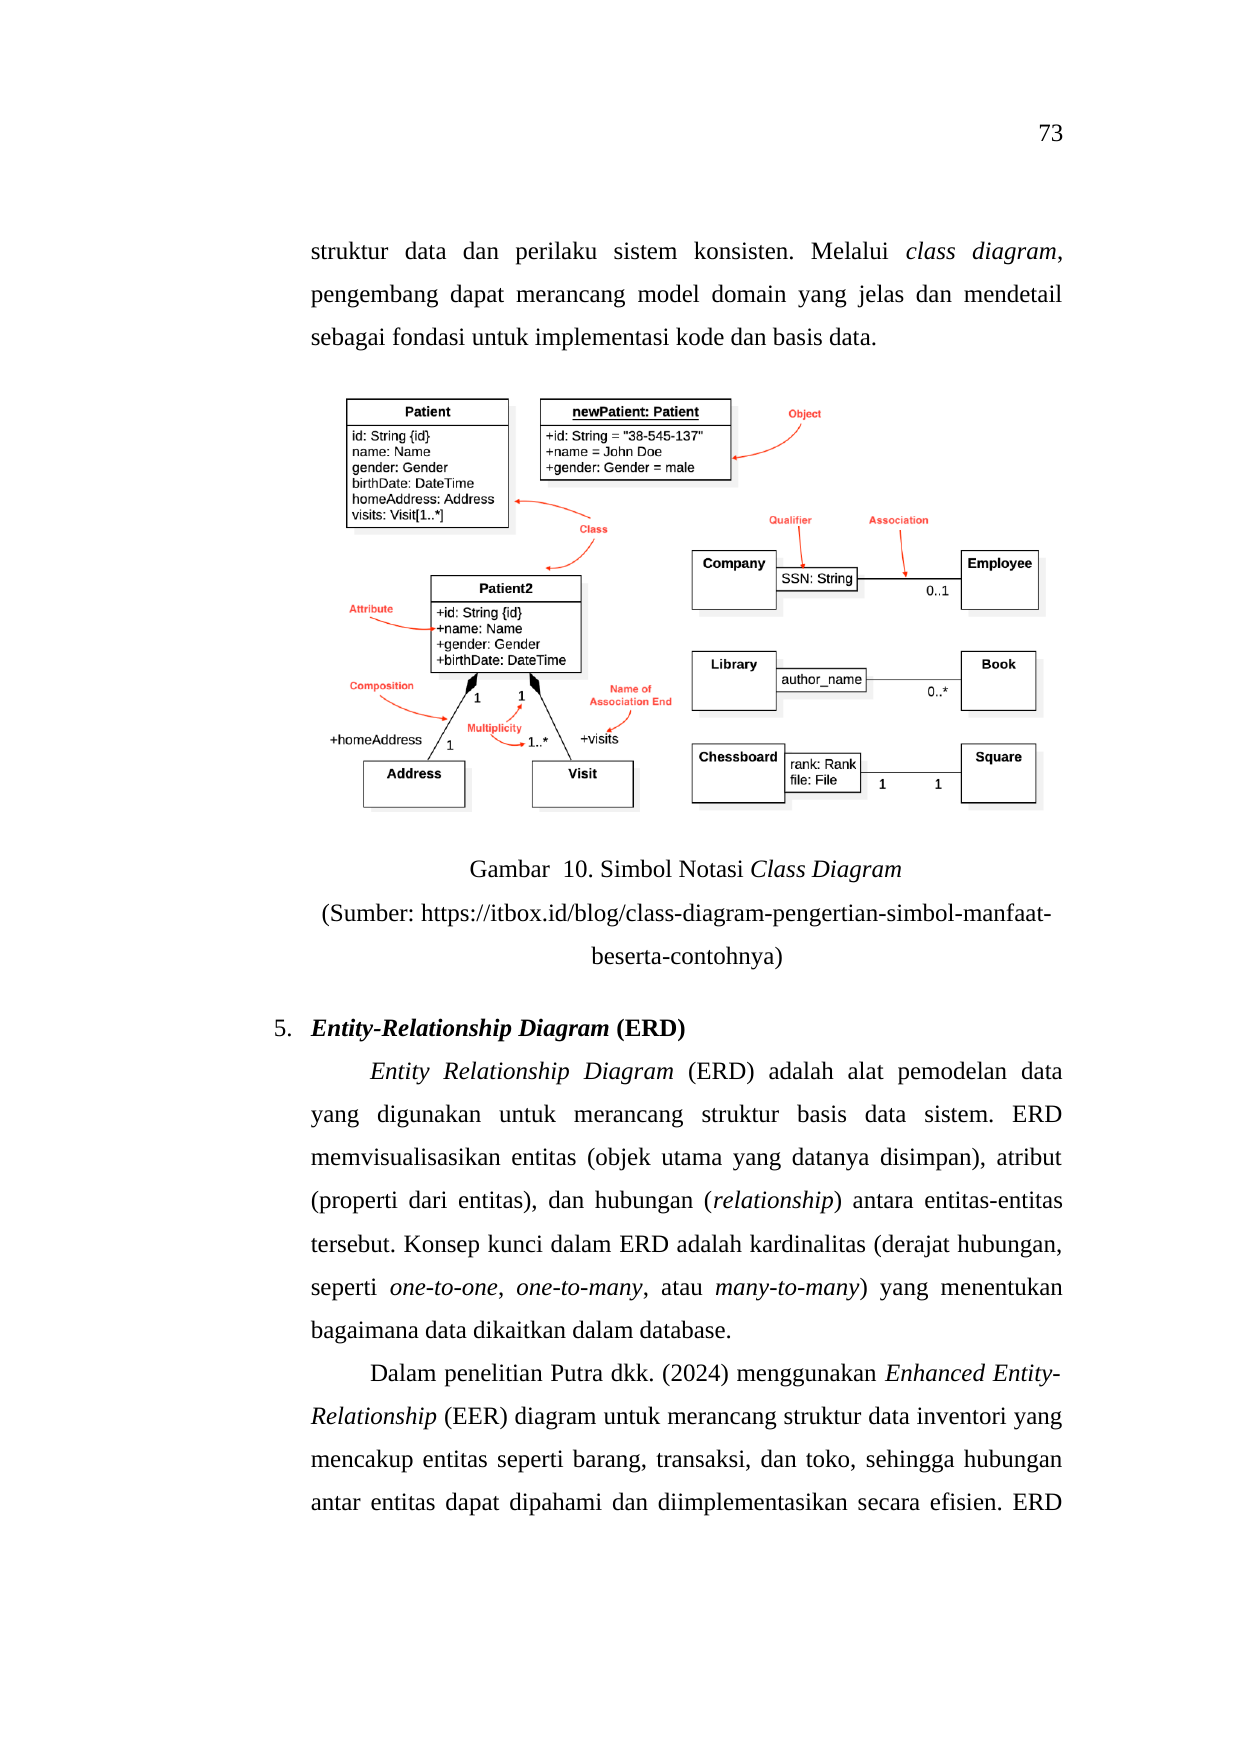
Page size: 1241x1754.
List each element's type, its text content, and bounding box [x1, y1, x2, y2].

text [311, 236, 1063, 351]
subtitle Entity-Relationship Diagram (ERD) [273, 1013, 1063, 1042]
text Entity Relationship Diagram (ERD) adalah alat pemodelan data yang digunakan untuk merancang struktur basis data sistem. ERD memvisualisasikan entitas (objek utama yang datanya disimpan), atribut (properti dari entitas), dan hubungan (relationship) antara entitas-entitas tersebut. Konsep kunci dalam ERD adalah kardinalitas (derajat hubungan, seperti one-to-one, one-to-many, atau many-to-many) yang menentukan bagaimana data dikaitkan dalam database. [311, 1056, 1063, 1344]
text Gambar 10. Simbol Notasi Class Diagram [311, 854, 1063, 883]
text (Sumber: https://itbox.id/blog/class-diagram-pengertian-simbol-manfaat-beserta-contohnya) [310, 898, 1063, 969]
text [311, 1358, 1063, 1516]
picture [311, 394, 1062, 812]
